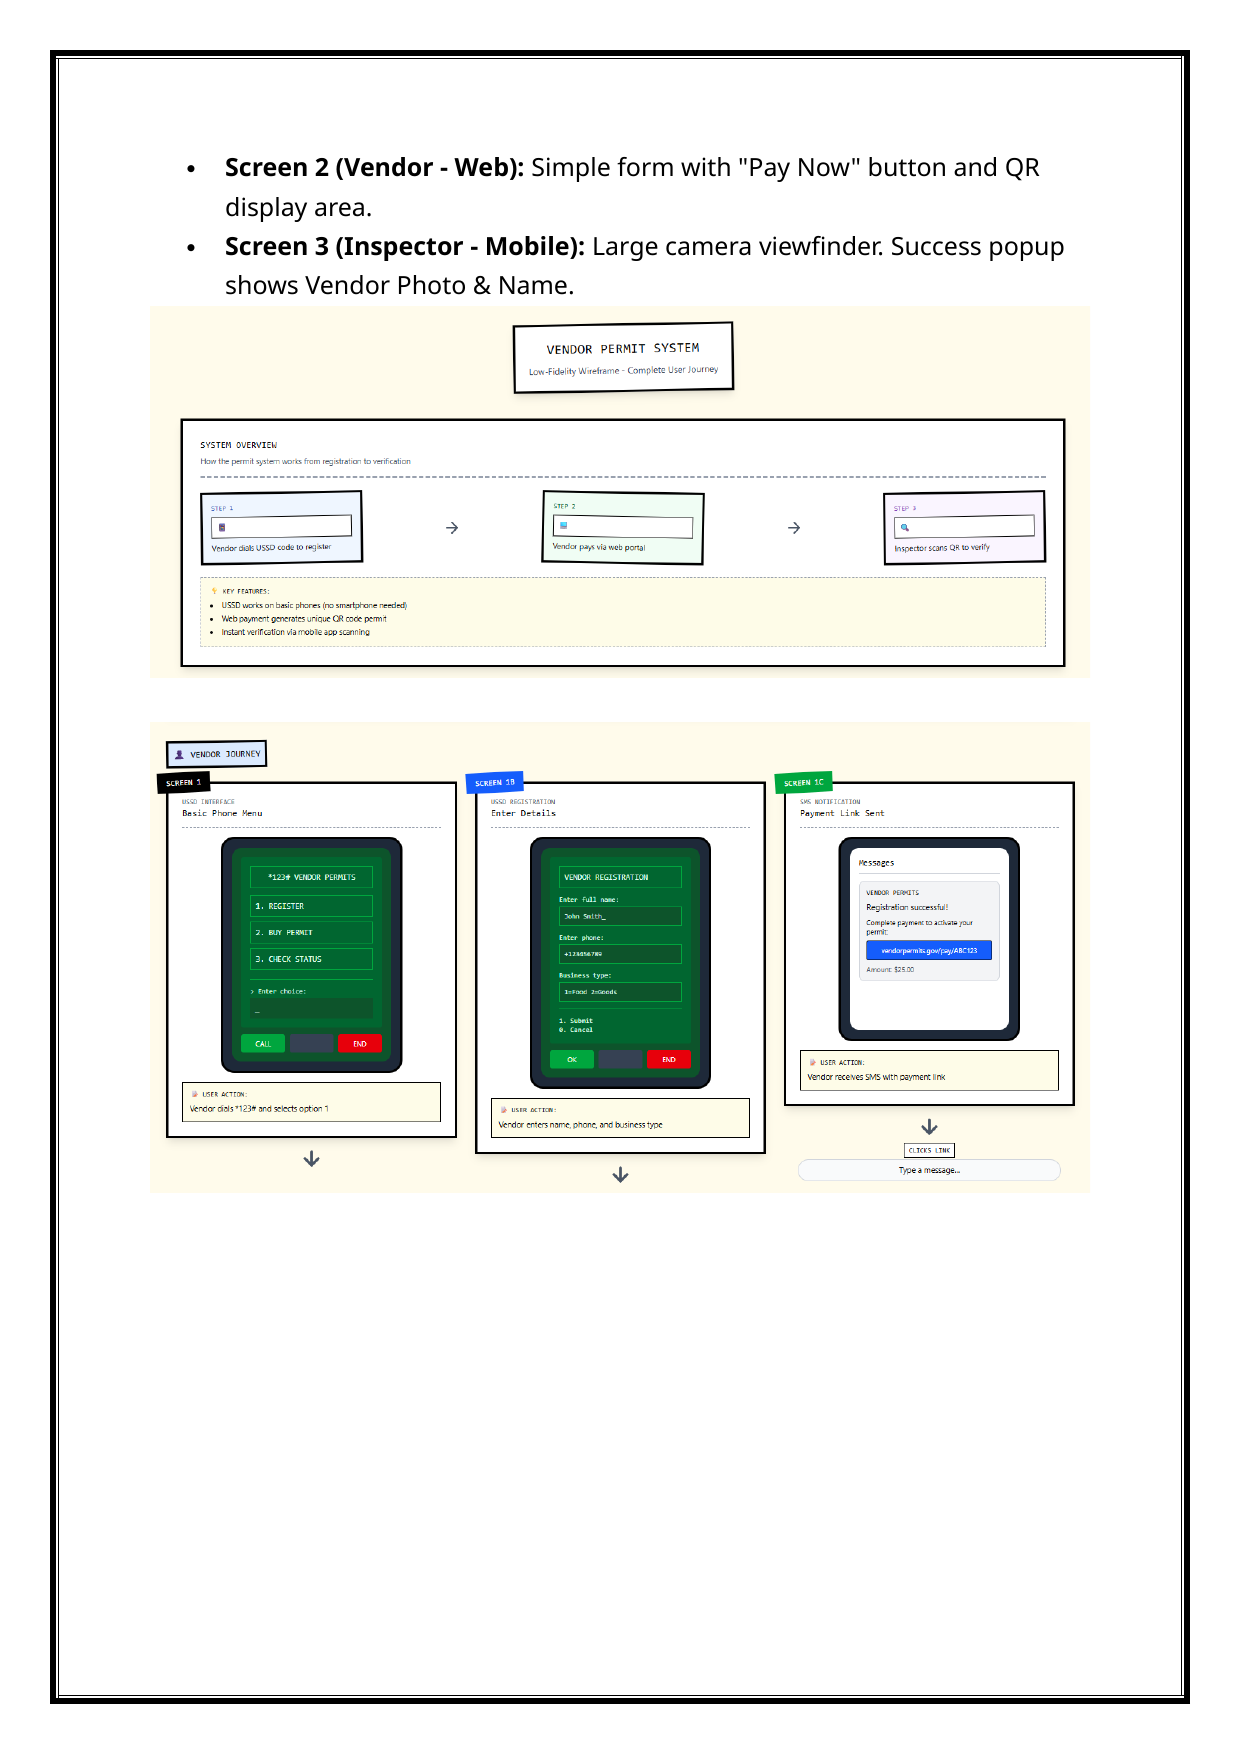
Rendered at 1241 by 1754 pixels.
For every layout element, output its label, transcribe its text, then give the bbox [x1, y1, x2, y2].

picture [150, 722, 1091, 1193]
list Screen 3 (Inspector - Mobile): Large camera viewfinder. Success popup shows Vendor Photo & Name. [187, 228, 1090, 302]
list Screen 2 (Vendor - Web): Simple form with "Pay Now" button and QR display area. [187, 150, 1090, 223]
picture [150, 306, 1091, 678]
